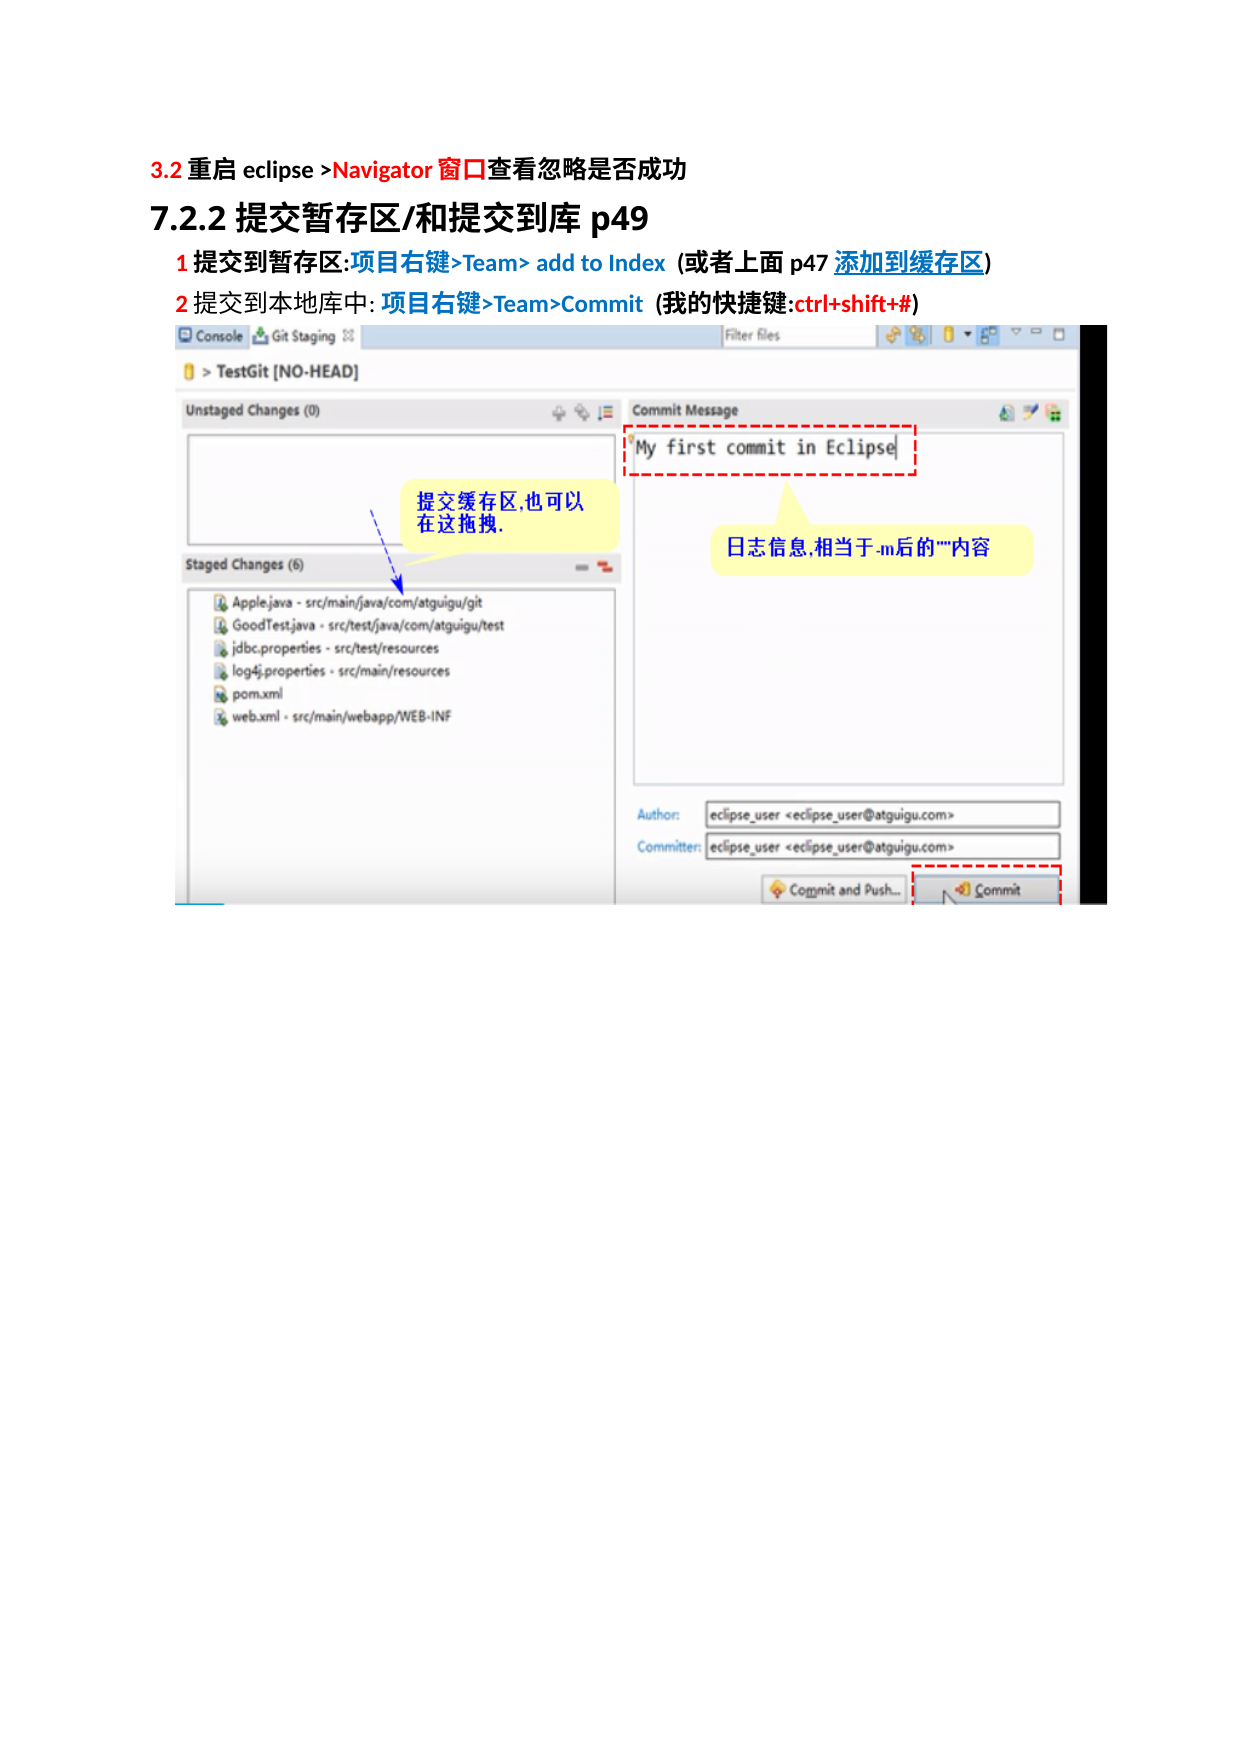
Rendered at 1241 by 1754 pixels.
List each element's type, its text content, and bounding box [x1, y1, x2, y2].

picture [175, 325, 1108, 905]
subtitle 7.2.2 提交暂存区/和提交到库 p49 [150, 192, 1092, 240]
text 1提交到暂存区:项目右键>Team> add to Index (或者上面p47 添加到缓存区) [150, 242, 1090, 278]
text 2 提交到本地库中: 项目右键>Team>Commit (我的快捷键:ctrl+shift+#) [150, 284, 1090, 320]
text 3.2 重启eclipse >Navigator窗口查看忽略是否成功 [150, 150, 1090, 186]
